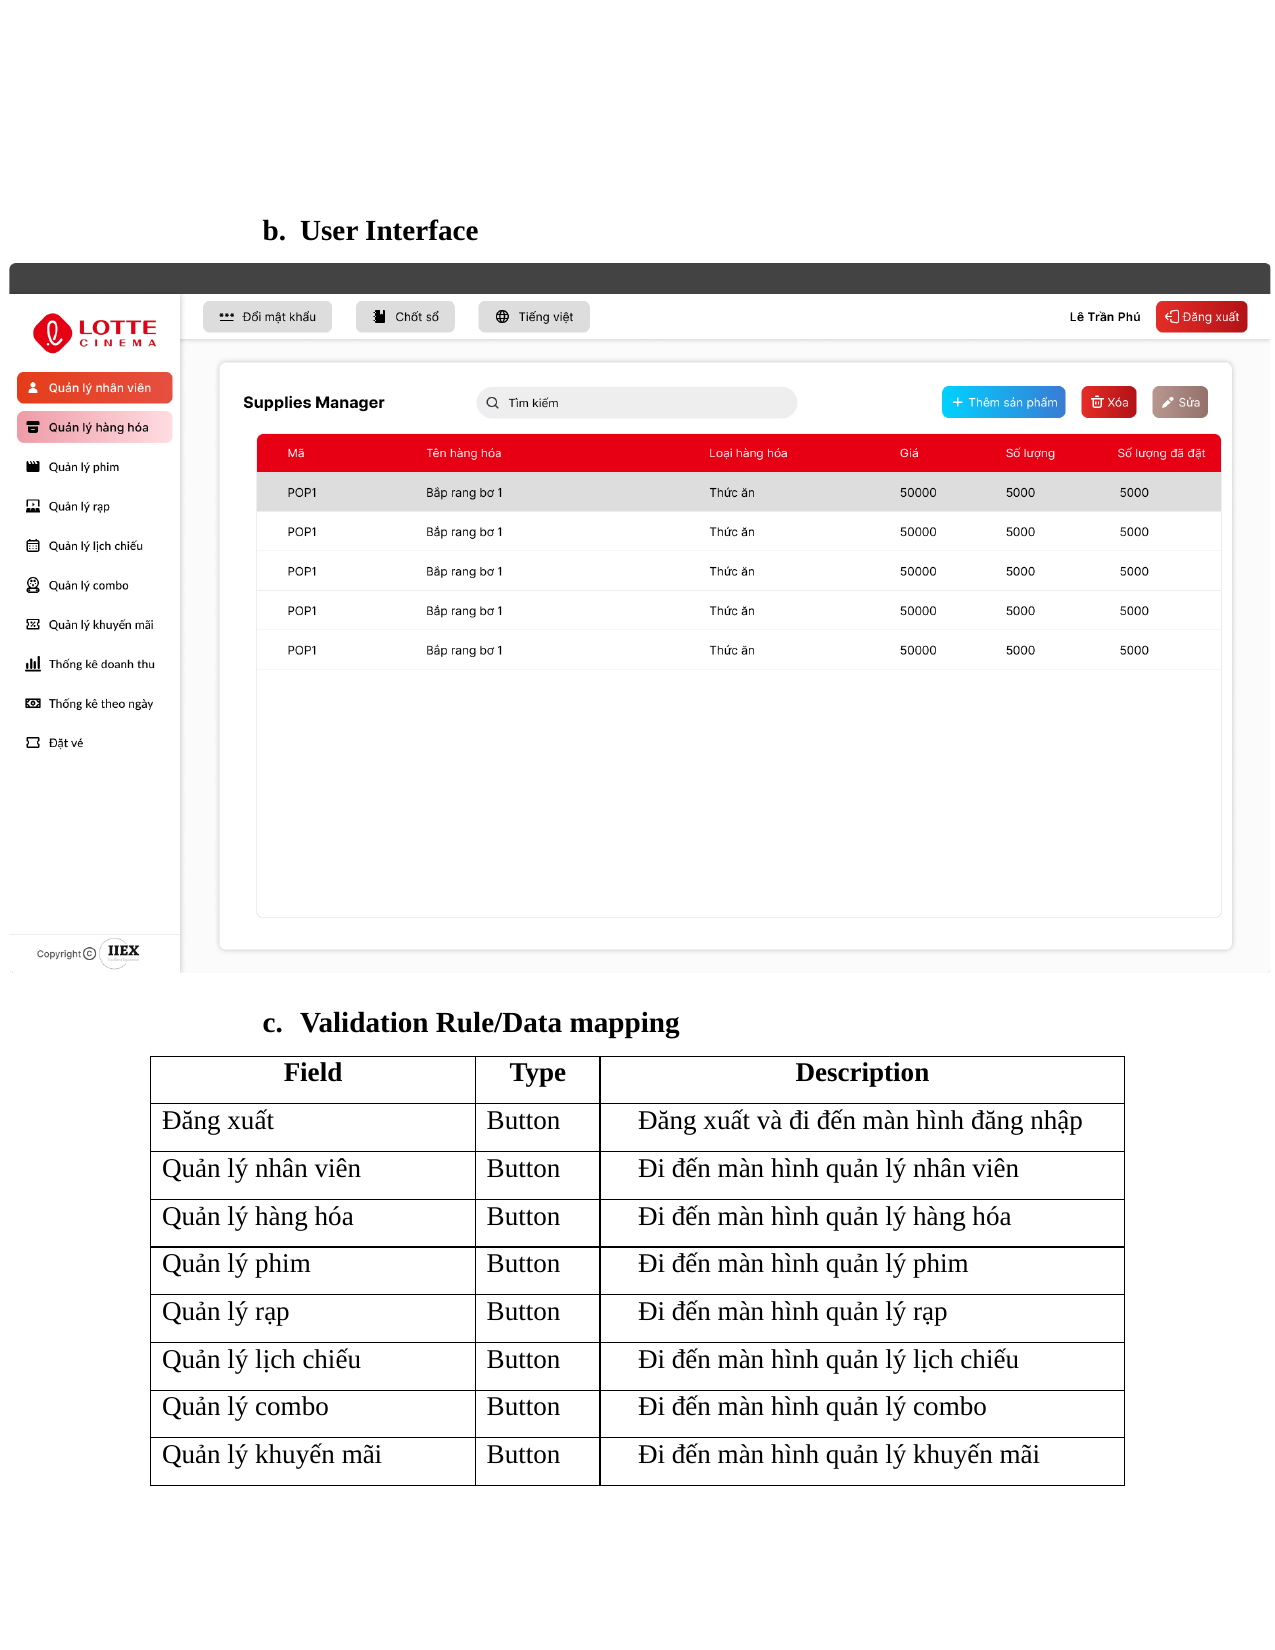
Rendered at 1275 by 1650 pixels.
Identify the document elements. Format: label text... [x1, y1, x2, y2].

table_cell Quản lý combo [151, 1391, 475, 1437]
table_cell Đi đến màn hình quản lý lịch chiếu [601, 1343, 1124, 1389]
subtitle User Interface [262, 213, 1125, 247]
table_cell Button [476, 1438, 599, 1485]
table_header Type [476, 1057, 599, 1103]
table_cell Button [476, 1200, 599, 1246]
table_cell Đi đến màn hình quản lý hàng hóa [601, 1200, 1124, 1246]
table_cell Button [476, 1295, 599, 1342]
picture [9, 263, 1271, 973]
table_cell Đi đến màn hình quản lý rạp [601, 1295, 1124, 1342]
table_cell Quản lý phim [151, 1248, 475, 1294]
table_cell Quản lý rạp [151, 1295, 475, 1342]
table_cell Đăng xuất và đi đến màn hình đăng nhập [601, 1104, 1124, 1151]
table_cell Đi đến màn hình quản lý combo [601, 1391, 1124, 1437]
table_cell Quản lý lịch chiếu [151, 1343, 475, 1389]
table_cell Button [476, 1391, 599, 1437]
table_cell Đi đến màn hình quản lý phim [601, 1248, 1124, 1294]
table_cell Button [476, 1104, 599, 1151]
table_cell Đi đến màn hình quản lý nhân viên [601, 1152, 1124, 1199]
table_cell Đăng xuất [151, 1104, 475, 1151]
table_cell Button [476, 1152, 599, 1199]
table_header Description [601, 1057, 1124, 1103]
table_cell Quản lý khuyến mãi [151, 1438, 475, 1485]
table_cell Quản lý nhân viên [151, 1152, 475, 1199]
table_cell Quản lý hàng hóa [151, 1200, 475, 1246]
table_header Field [151, 1057, 475, 1103]
table_cell Đi đến màn hình quản lý khuyến mãi [601, 1438, 1124, 1485]
table_cell Button [476, 1343, 599, 1389]
subtitle Validation Rule/Data mapping [262, 1005, 1125, 1039]
table_cell Button [476, 1248, 599, 1294]
